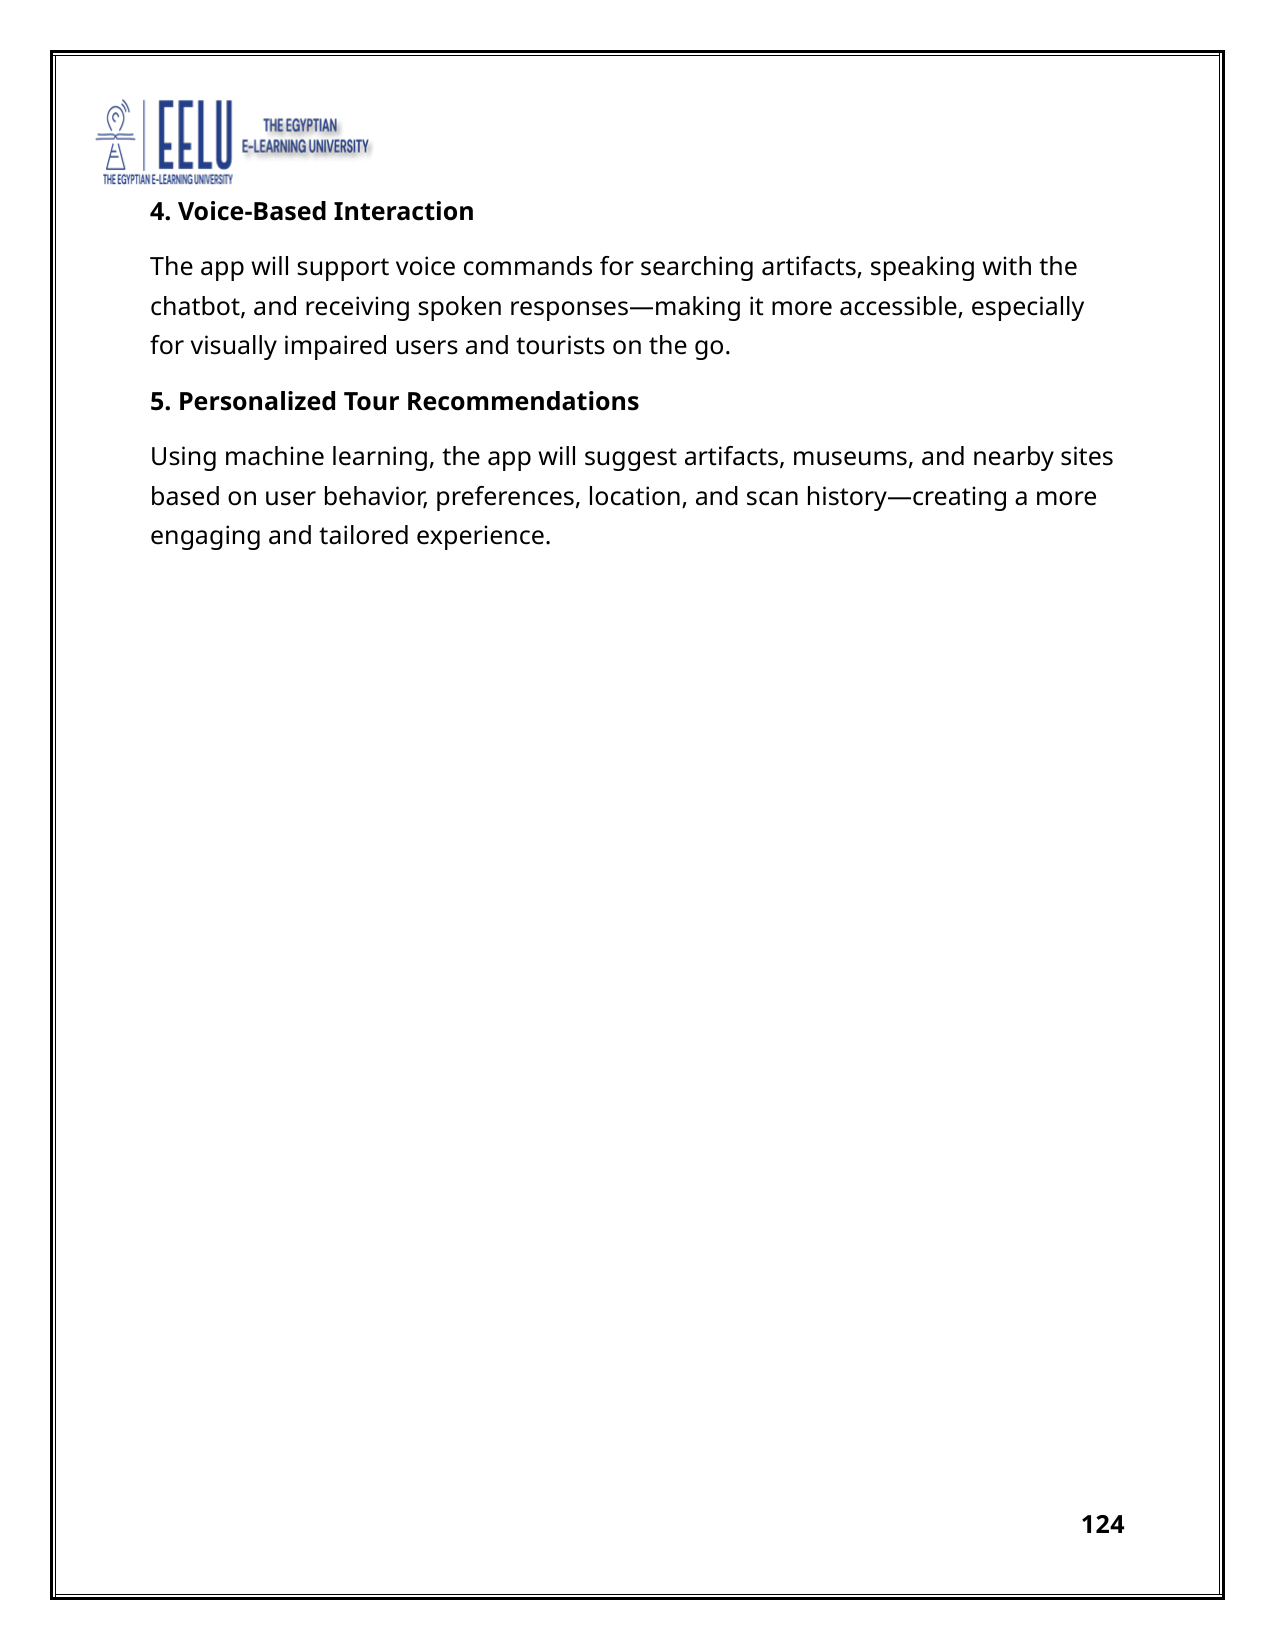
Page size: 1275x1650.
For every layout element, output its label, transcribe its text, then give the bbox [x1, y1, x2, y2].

text Using machine learning, the app will suggest artifacts, museums, and nearby sites based on user behavior, preferences, location, and scan history—creating a more engaging and tailored experience. [150, 439, 1125, 551]
text The app will support voice commands for searching artifacts, speaking with the chatbot, and receiving spoken responses—making it more accessible, especially for visually impaired users and tourists on the go. [150, 249, 1125, 361]
text 5. Personalized Tour Recommendations [150, 383, 1125, 417]
picture [80, 75, 374, 188]
text 4. Voice-Based Interaction [150, 150, 1125, 227]
